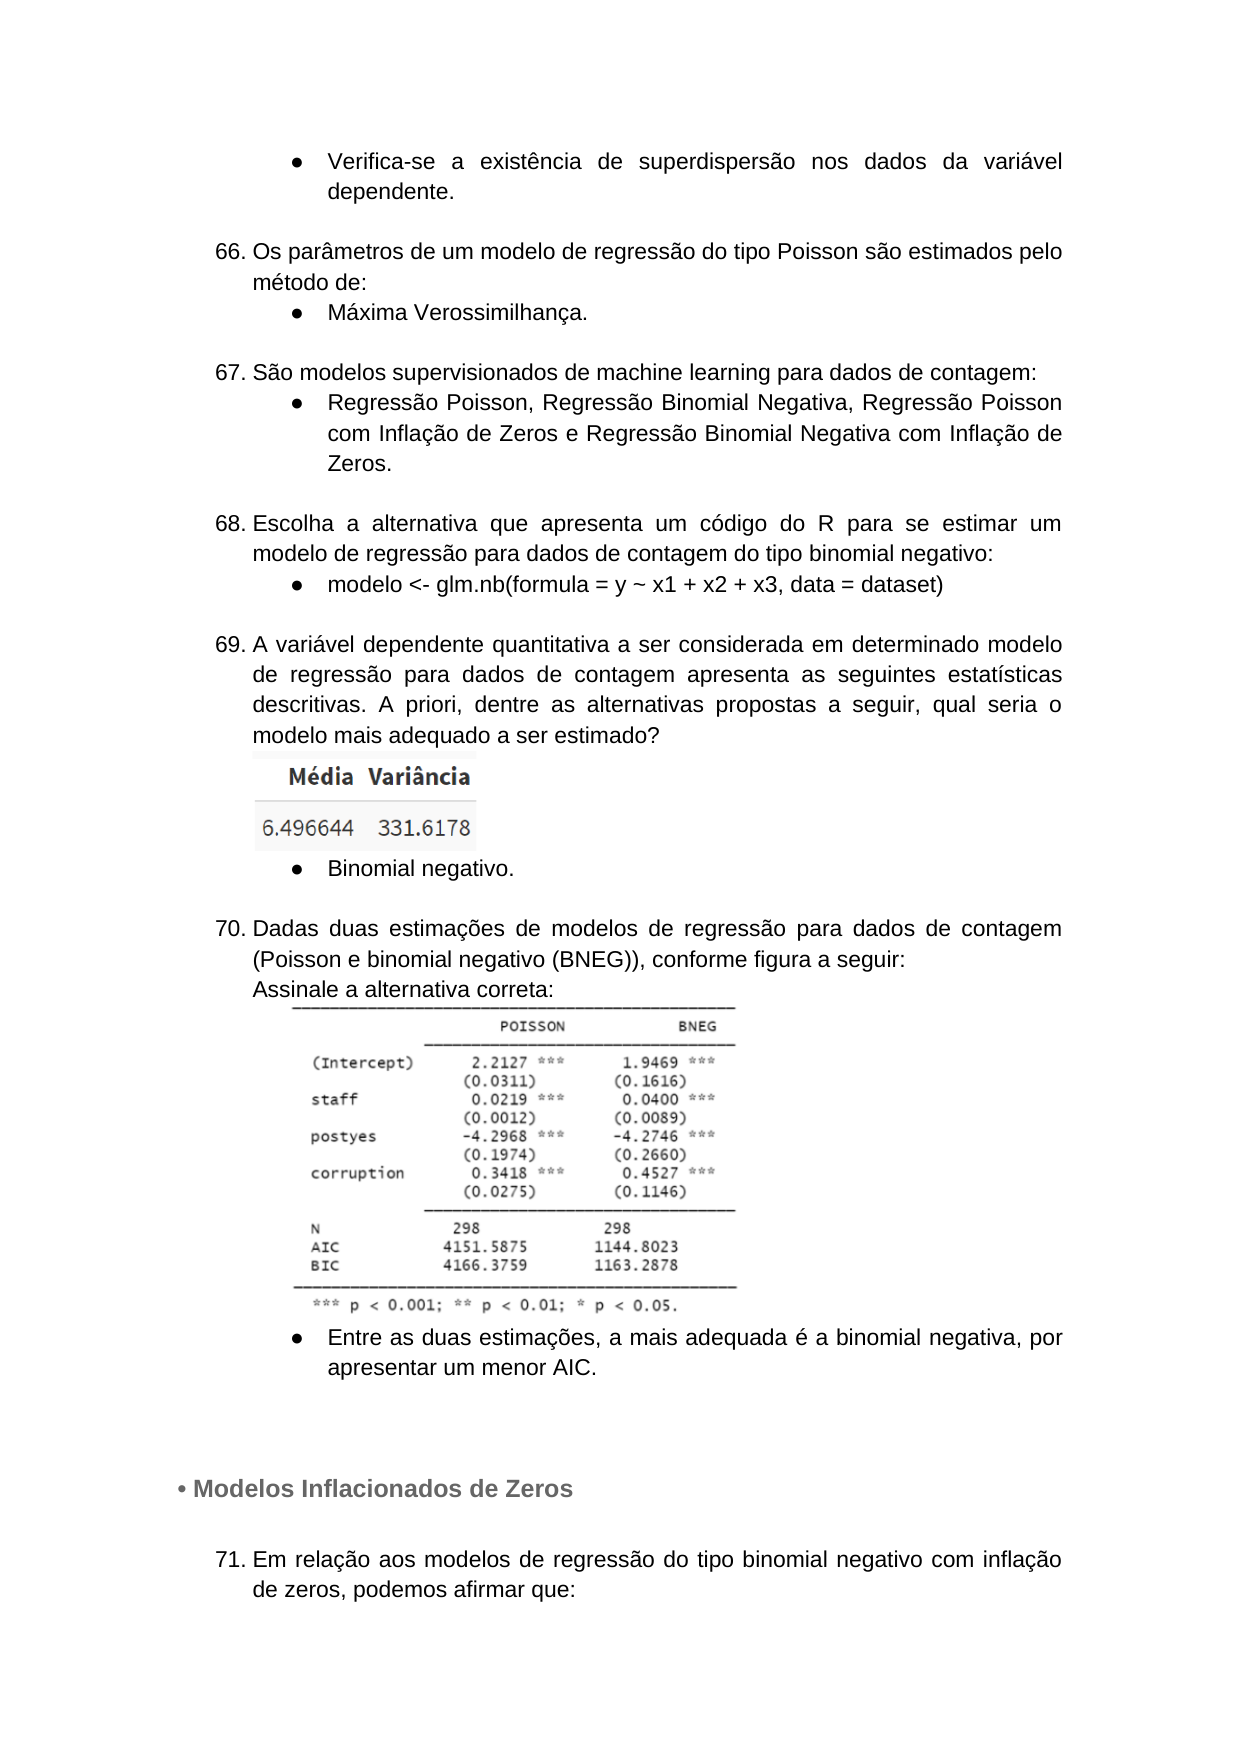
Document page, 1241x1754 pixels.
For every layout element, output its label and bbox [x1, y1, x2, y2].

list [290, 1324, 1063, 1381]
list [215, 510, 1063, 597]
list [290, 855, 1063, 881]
picture [252, 751, 477, 852]
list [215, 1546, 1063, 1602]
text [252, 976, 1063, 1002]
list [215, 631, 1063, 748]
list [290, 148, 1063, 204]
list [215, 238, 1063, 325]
picture [252, 1006, 749, 1321]
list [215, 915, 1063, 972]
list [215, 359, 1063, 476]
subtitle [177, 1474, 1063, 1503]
